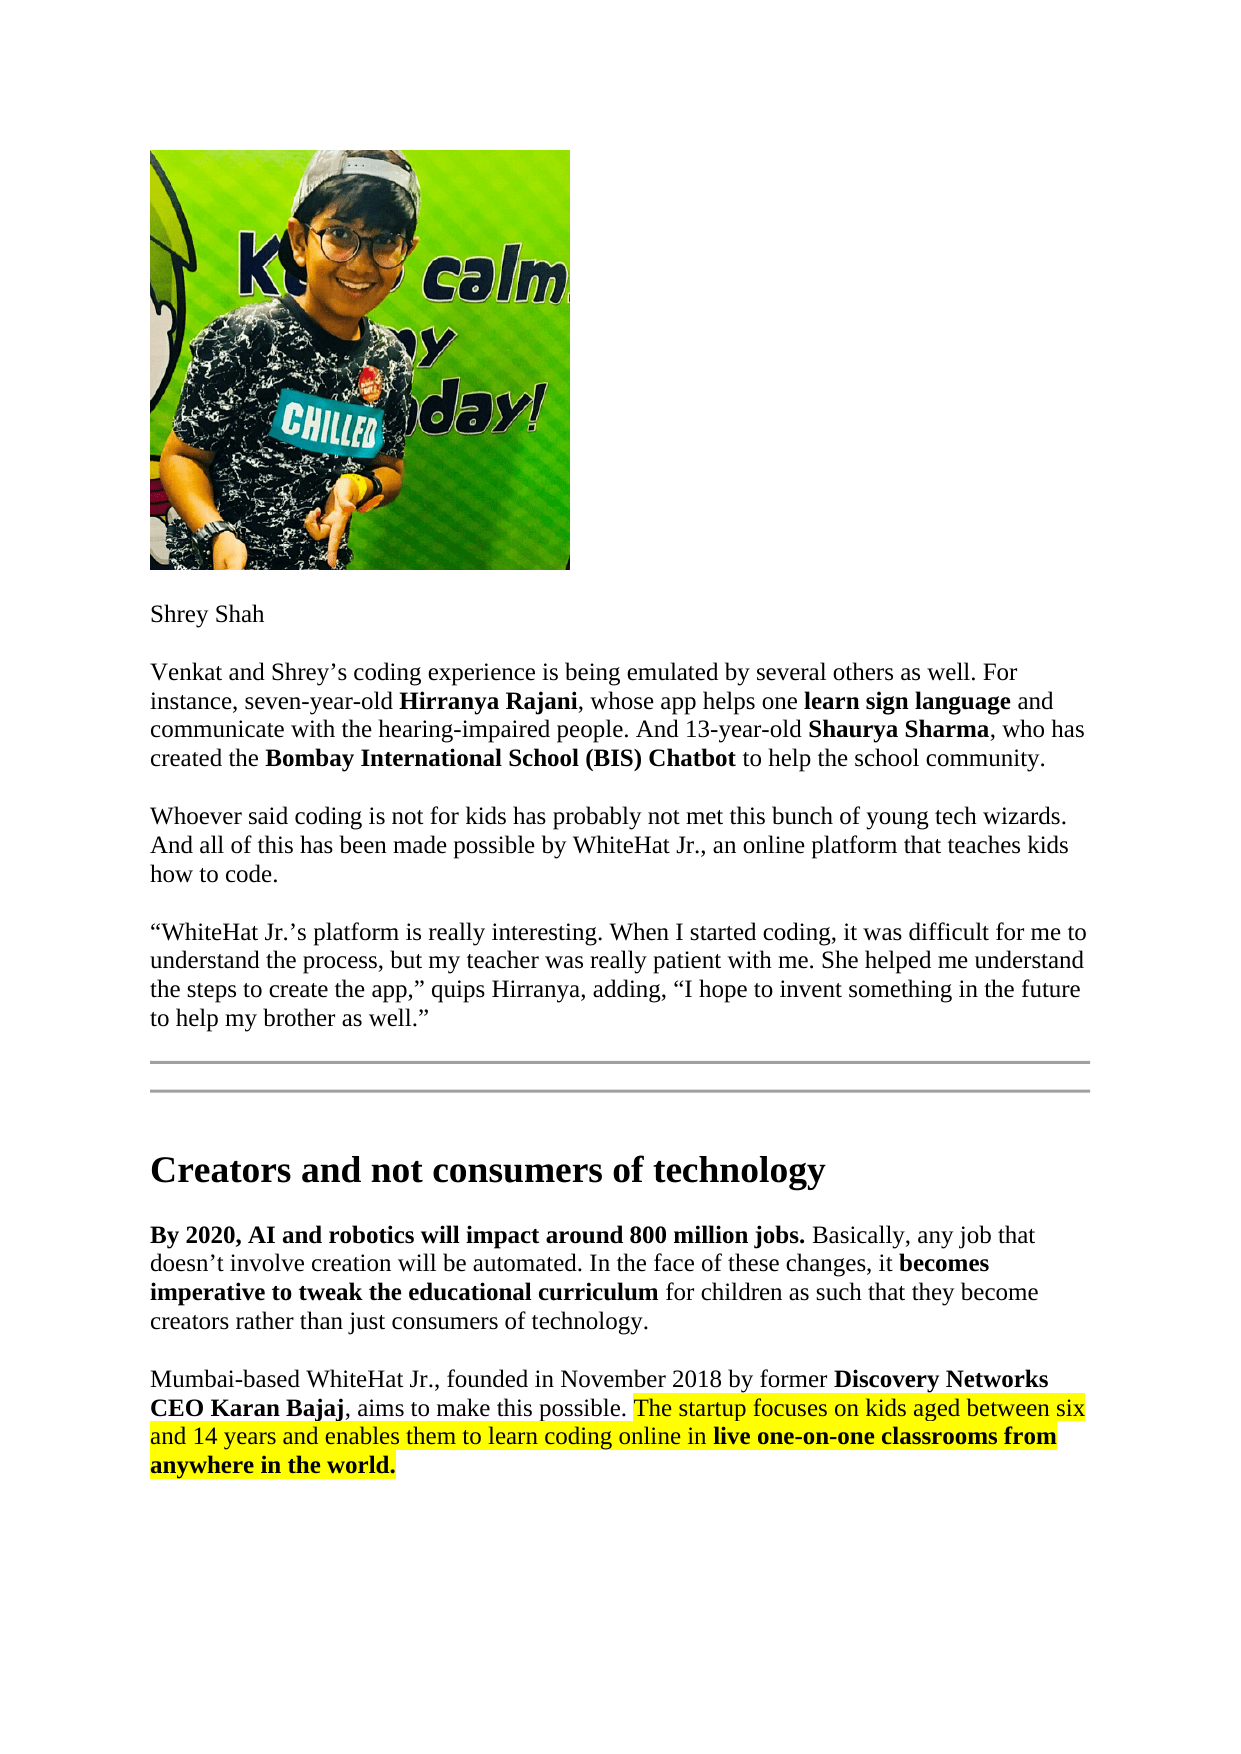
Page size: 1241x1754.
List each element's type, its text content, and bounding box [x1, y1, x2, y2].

text Whoever said coding is not for kids has probably not met this bunch of young tech wizards. And all of this has been made possible by WhiteHat Jr., an online platform that teaches kids how to code. [150, 801, 1090, 887]
text Shrey Shah [150, 599, 1090, 628]
picture [150, 150, 570, 570]
text Mumbai-based WhiteHat Jr., founded in November 2018 by former Discovery Networks CEO Karan Bajaj, aims to make this possible. The startup focuses on kids aged between six and 14 years and enables them to learn coding online in live one-on-one classrooms from anywhere in the world. [150, 1364, 1090, 1479]
text “WhiteHat Jr.’s platform is really interesting. When I started coding, it was difficult for me to understand the process, but my teacher was really patient with me. She helped me understand the steps to create the app,” quips Hirranya, adding, “I hope to invent something in the future to help my brother as well.” [150, 917, 1090, 1032]
text By 2020, AI and robotics will impact around 800 million jobs. Basically, any job that doesn’t involve creation will be automated. In the face of these changes, it becomes imperative to tweak the educational curriculum for children as such that they become creators rather than just consumers of technology. [150, 1220, 1090, 1335]
text Creators and not consumers of technology [150, 1147, 1090, 1191]
text Venkat and Shrey’s coding experience is being emulated by several others as well. For instance, seven-year-old Hirranya Rajani, whose app helps one learn sign language and communicate with the hearing-impaired people. And 13-year-old Shaurya Sharma, who has created the Bombay International School (BIS) Chatbot to help the school community. [150, 657, 1090, 772]
